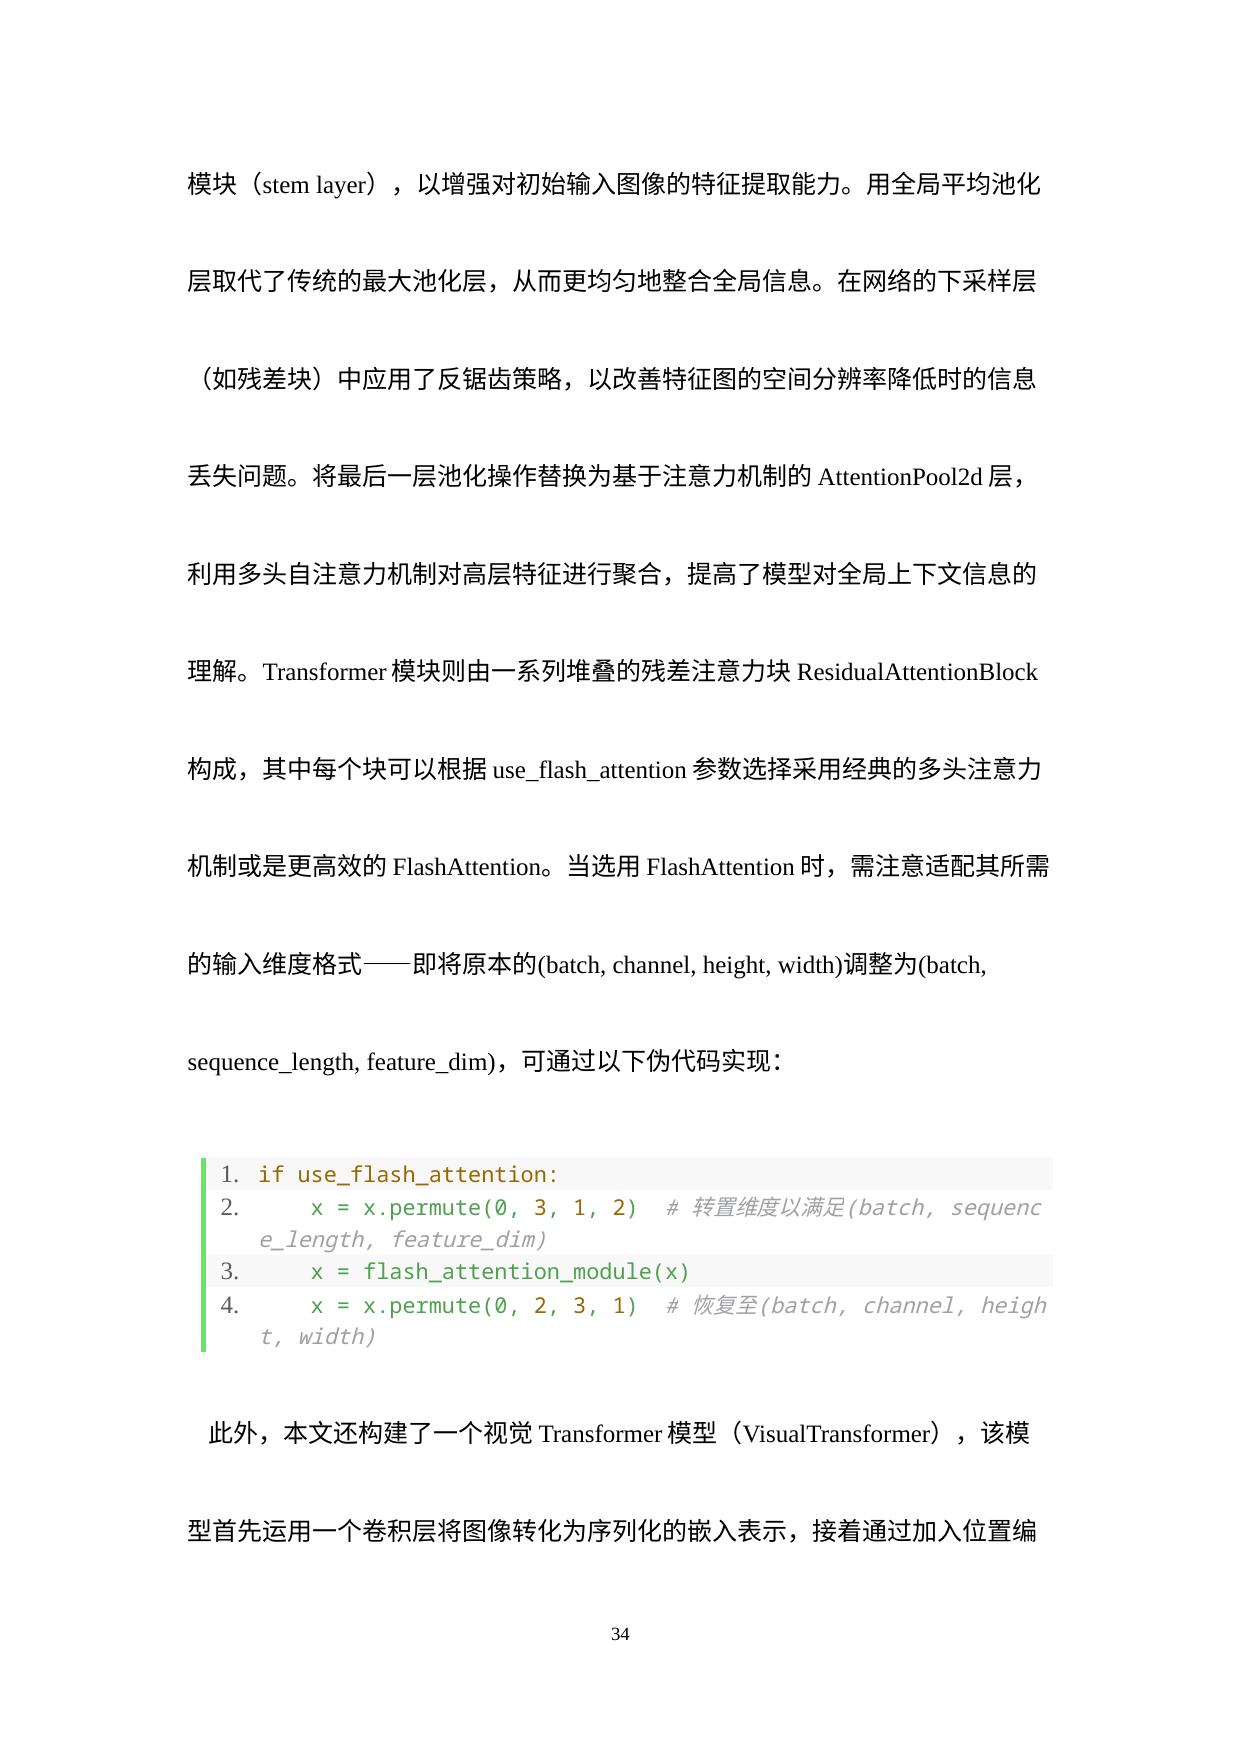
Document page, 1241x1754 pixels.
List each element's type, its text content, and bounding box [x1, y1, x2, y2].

list x = x.permute(0, 2, 3, 1) # 恢复至(batch, channel, height, width) [206, 1287, 1053, 1352]
list x = x.permute(0, 3, 1, 2) # 转置维度以满足(batch, sequence_length, feature_dim) [206, 1190, 1053, 1255]
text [187, 1399, 1053, 1562]
list if use_flash_attention: [201, 1157, 1053, 1190]
list x = flash_attention_module(x) [206, 1255, 1053, 1287]
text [187, 150, 1053, 1092]
